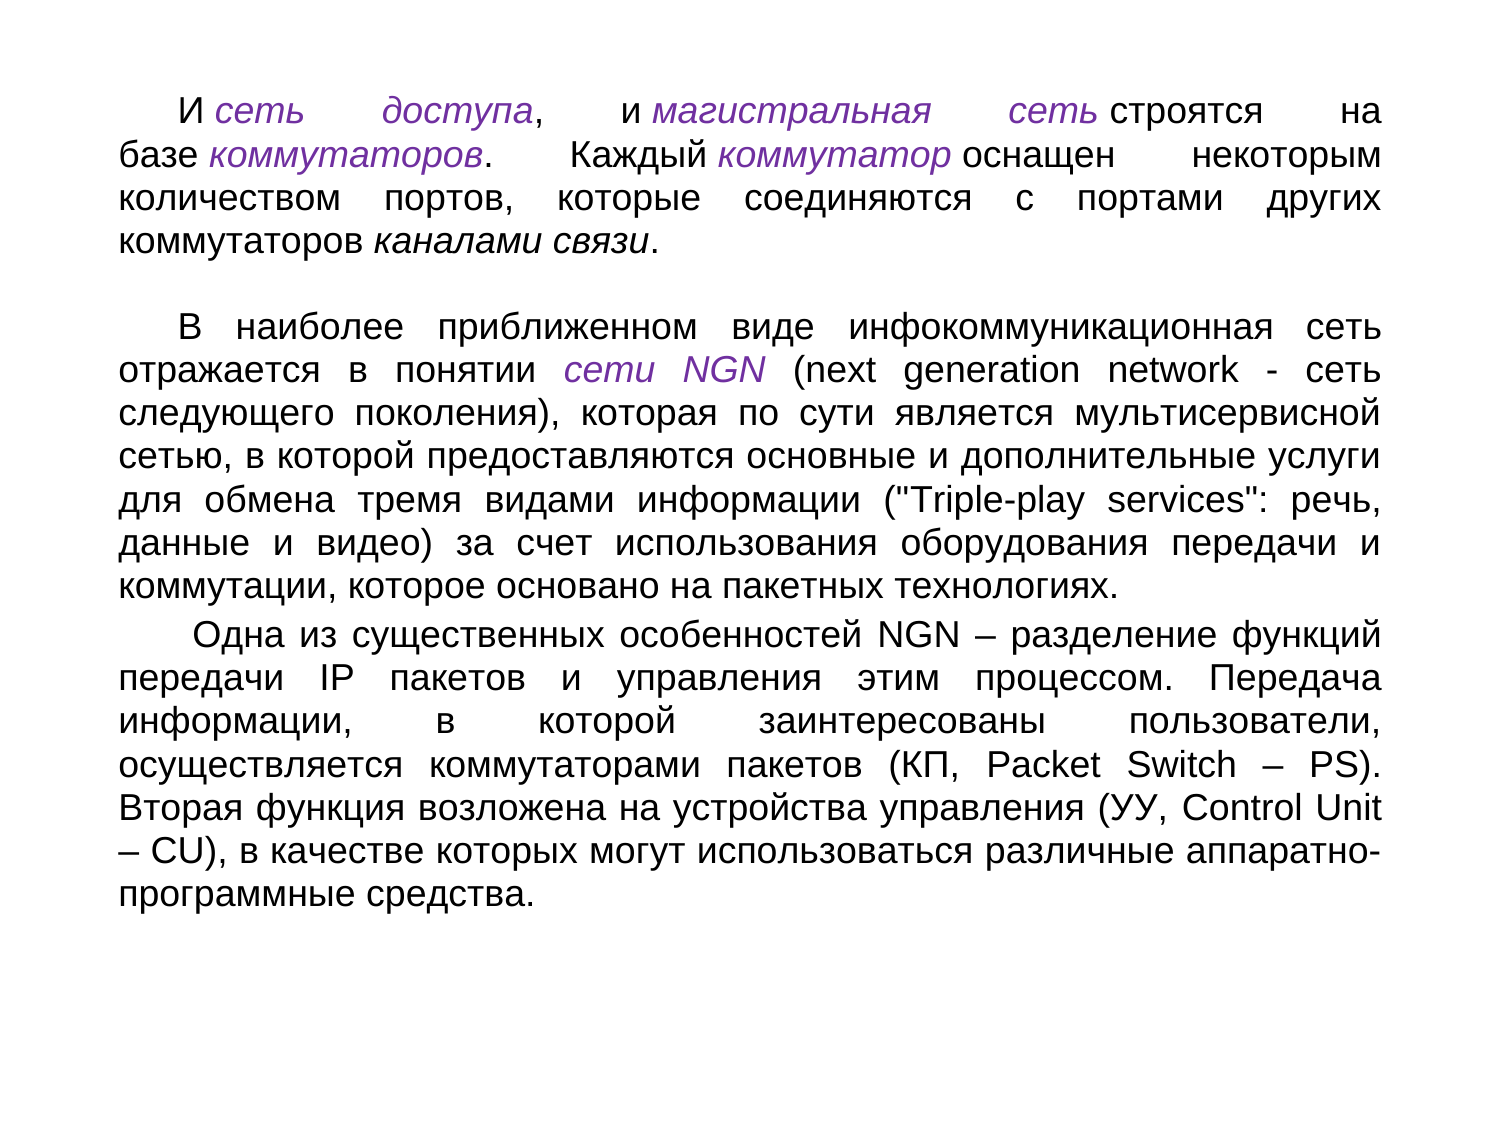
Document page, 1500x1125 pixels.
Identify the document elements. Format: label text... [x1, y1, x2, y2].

text Одна из существенных особенностей NGN – разделение функций передачи IP пакетов и управления этим процессом. Передача информации, в которой заинтересованы пользователи, осуществляется коммутаторами пакетов (КП, Packet Switch – PS). Вторая функция возложена на устройства управления (УУ, Control Unit – CU), в качестве которых могут использоваться различные аппаратно-программные средства. [118, 612, 1382, 914]
text И сеть доступа, и магистральная сеть строятся на базе коммутаторов. Каждый коммутатор оснащен некоторым количеством портов, которые соединяются с портами других коммутаторов каналами связи. [118, 89, 1382, 261]
text В наиболее приближенном виде инфокоммуникационная сеть отражается в понятии сети NGN (next generation network - сеть следующего поколения), которая по сути является мультисервисной сетью, в которой предоставляются основные и дополнительные услуги для обмена тремя видами информации ("Triple-play services": речь, данные и видео) за счет использования оборудования передачи и коммутации, которое основано на пакетных технологиях. [118, 304, 1382, 606]
